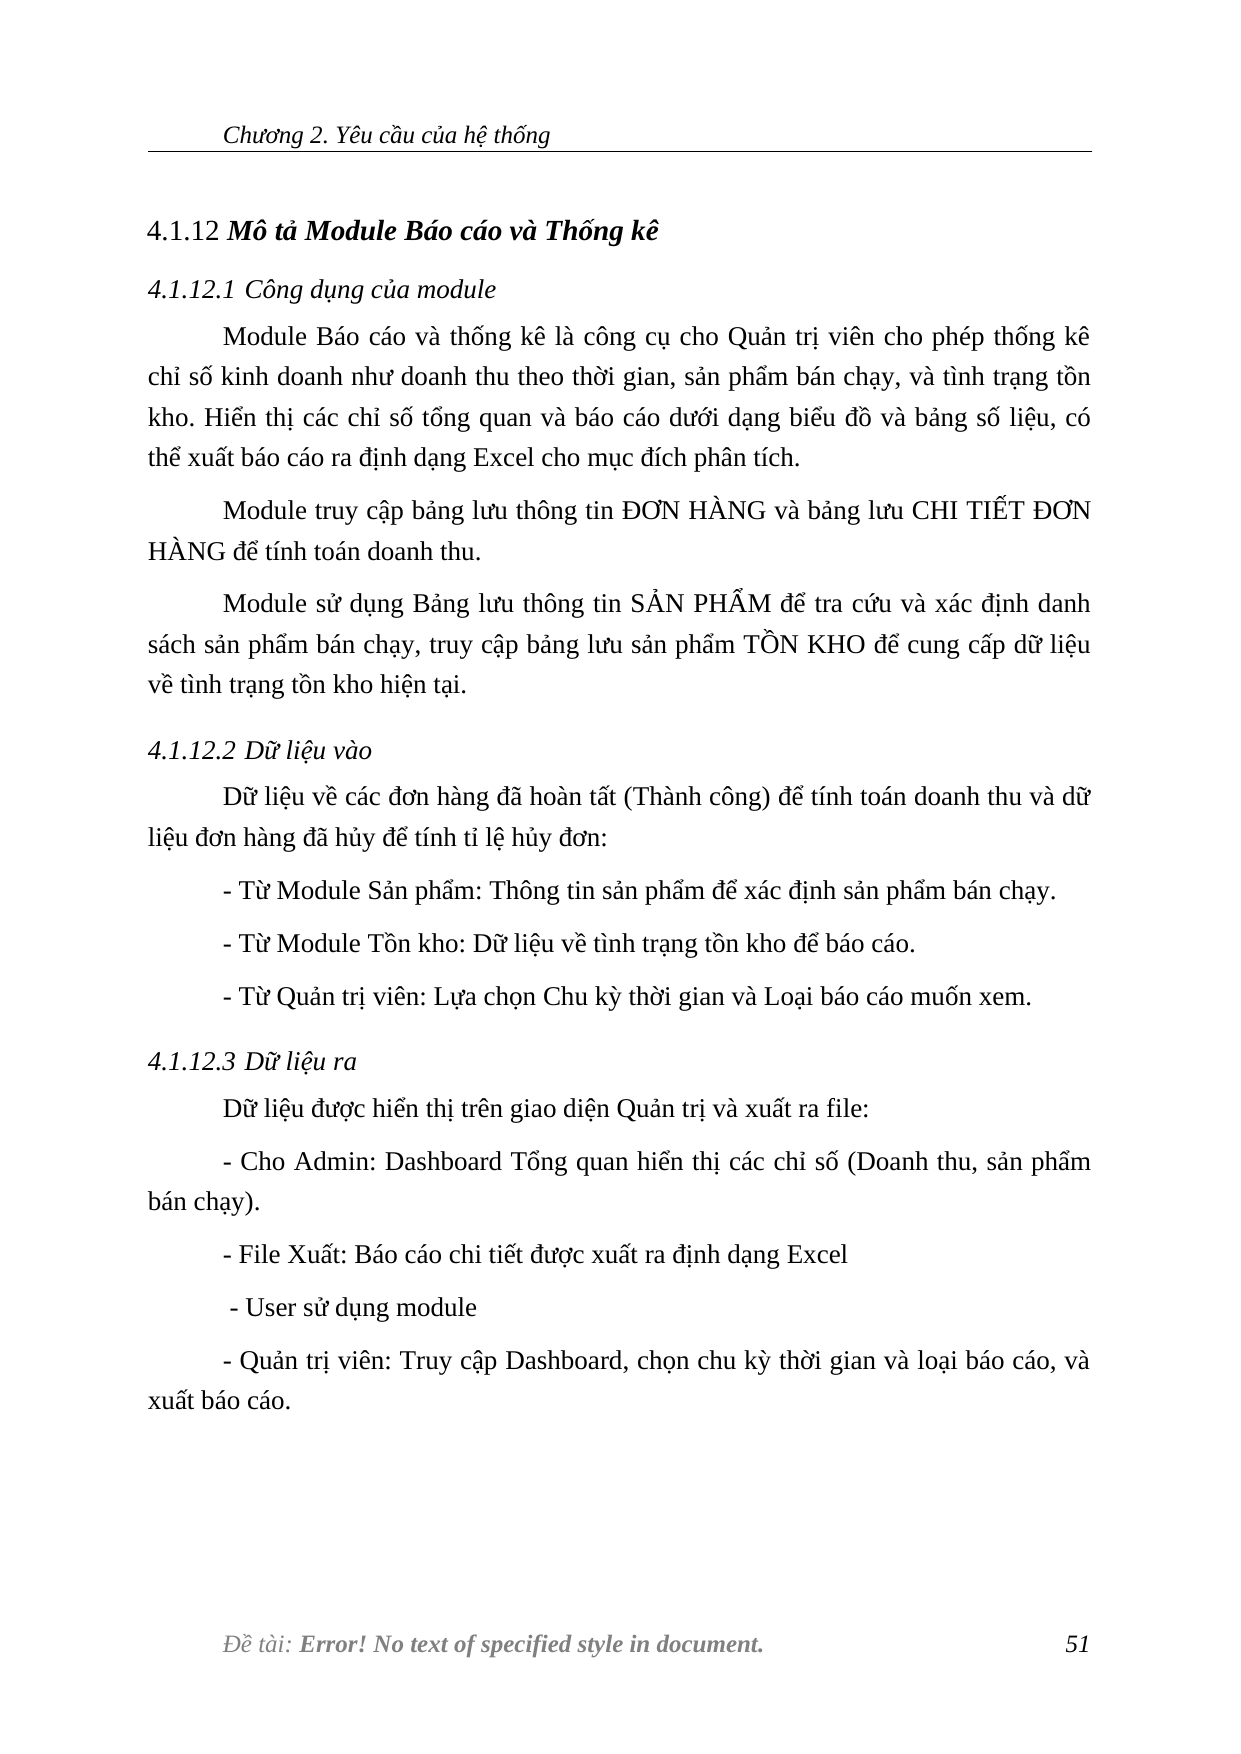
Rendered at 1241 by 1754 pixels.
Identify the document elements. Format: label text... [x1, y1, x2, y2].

text Dữ liệu về các đơn hàng đã hoàn tất (Thành công) để tính toán doanh thu và dữ liệu đơn hàng đã hủy để tính tỉ lệ hủy đơn: [148, 781, 1092, 852]
subtitle Dữ liệu vào [148, 734, 1092, 765]
text Module sử dụng Bảng lưu thông tin SẢN PHẨM để tra cứu và xác định danh sách sản phẩm bán chạy, truy cập bảng lưu sản phẩm TỒN KHO để cung cấp dữ liệu về tình trạng tồn kho hiện tại. [148, 588, 1092, 699]
text - Từ Module Tồn kho: Dữ liệu về tình trạng tồn kho để báo cáo. [148, 927, 1092, 958]
text Dữ liệu được hiển thị trên giao diện Quản trị và xuất ra file: [148, 1092, 1092, 1123]
text - Cho Admin: Dashboard Tổng quan hiển thị các chỉ số (Doanh thu, sản phẩm bán chạy). [148, 1145, 1092, 1216]
text - User sử dụng module [148, 1291, 1092, 1322]
text - Từ Module Sản phẩm: Thông tin sản phẩm để xác định sản phẩm bán chạy. [148, 874, 1092, 905]
text Module truy cập bảng lưu thông tin ĐƠN HÀNG và bảng lưu CHI TIẾT ĐƠN HÀNG để tính toán doanh thu. [148, 494, 1092, 566]
subtitle Mô tả Module Báo cáo và Thống kê [147, 207, 1092, 248]
text - File Xuất: Báo cáo chi tiết được xuất ra định dạng Excel [148, 1238, 1092, 1269]
text - Từ Quản trị viên: Lựa chọn Chu kỳ thời gian và Loại báo cáo muốn xem. [148, 980, 1092, 1011]
subtitle Công dụng của module [148, 273, 1092, 304]
text - Quản trị viên: Truy cập Dashboard, chọn chu kỳ thời gian và loại báo cáo, và xuất báo cáo. [148, 1344, 1092, 1415]
subtitle Dữ liệu ra [148, 1045, 1092, 1076]
text Module Báo cáo và thống kê là công cụ cho Quản trị viên cho phép thống kê chỉ số kinh doanh như doanh thu theo thời gian, sản phẩm bán chạy, và tình trạng tồn kho. Hiển thị các chỉ số tổng quan và báo cáo dưới dạng biểu đồ và bảng số liệu, có thể xuất báo cáo ra định dạng Excel cho mục đích phân tích. [148, 320, 1092, 472]
